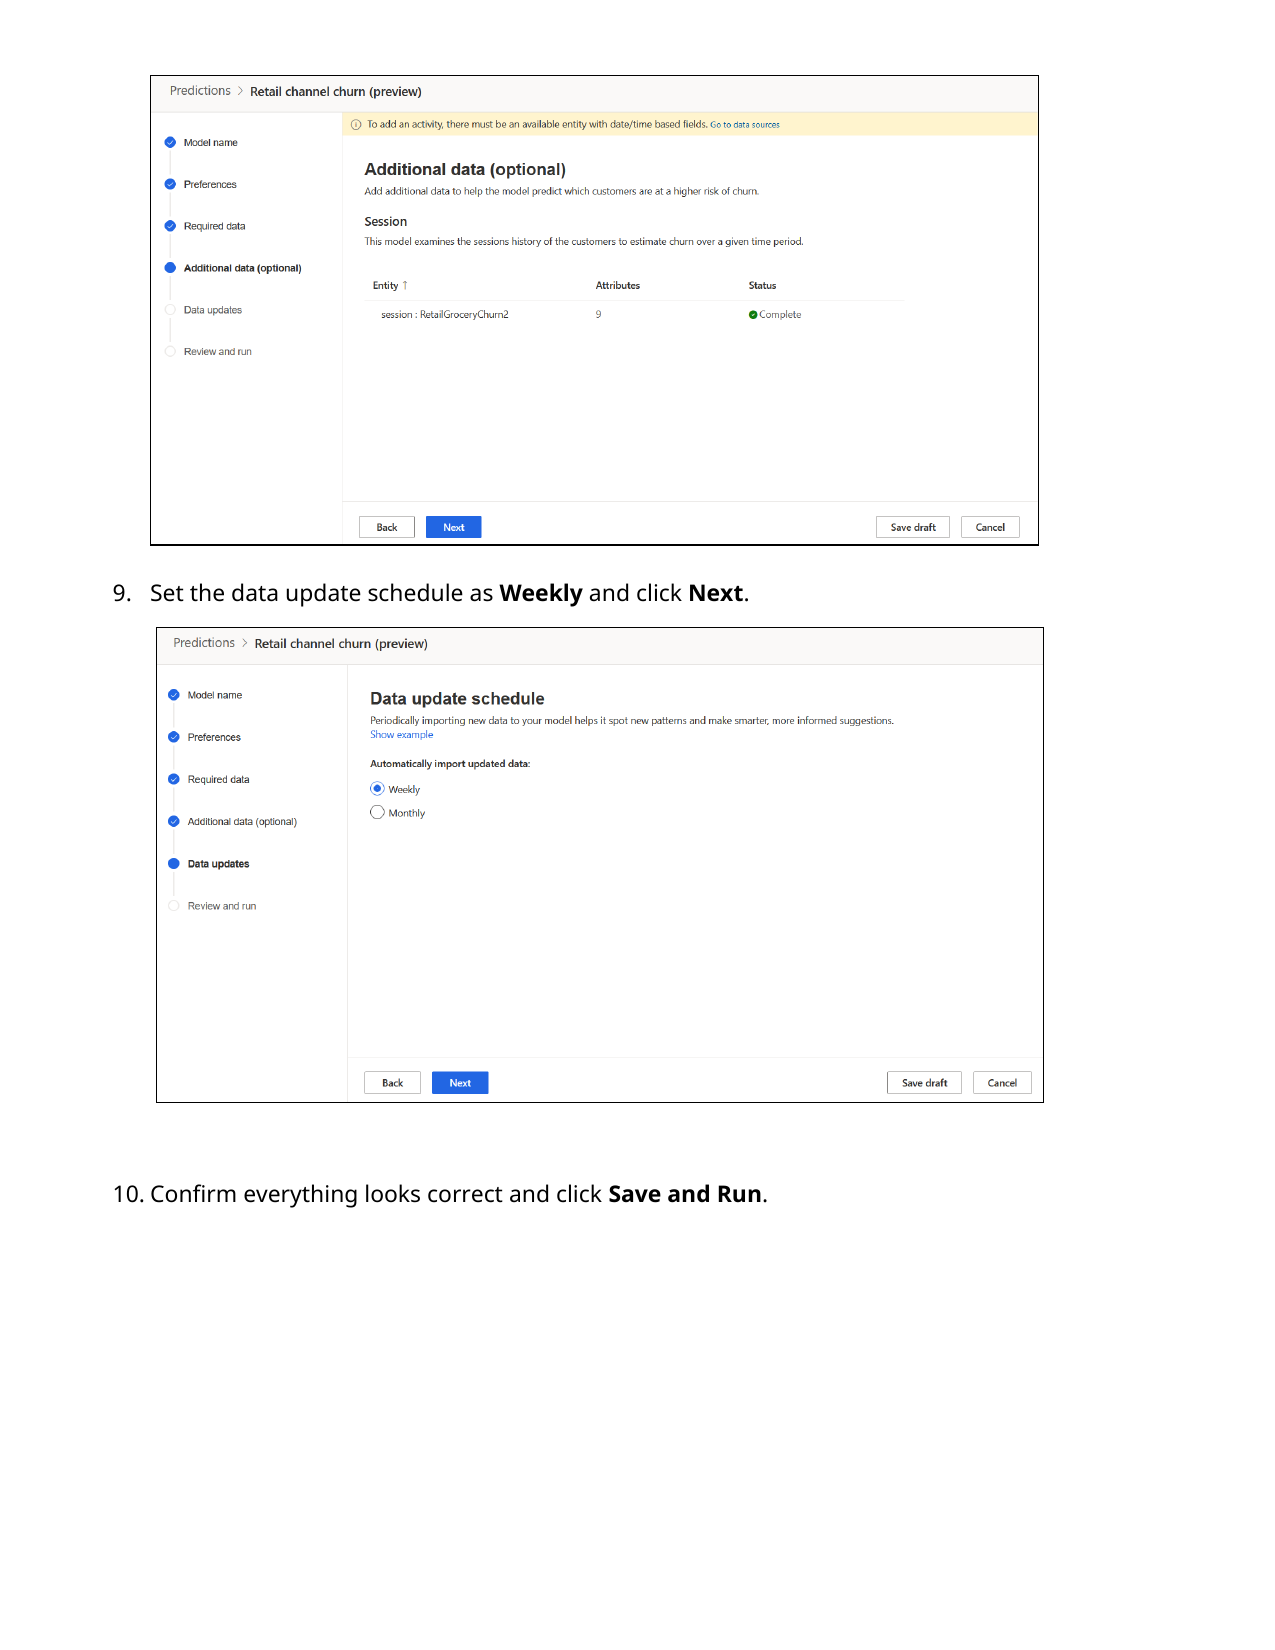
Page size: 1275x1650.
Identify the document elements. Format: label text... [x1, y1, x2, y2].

picture [157, 628, 1043, 1102]
list Set the data update schedule as Weekly and click Next. [112, 577, 1200, 608]
picture [151, 76, 1038, 544]
list Confirm everything looks correct and click Save and Run. [112, 1178, 1200, 1209]
